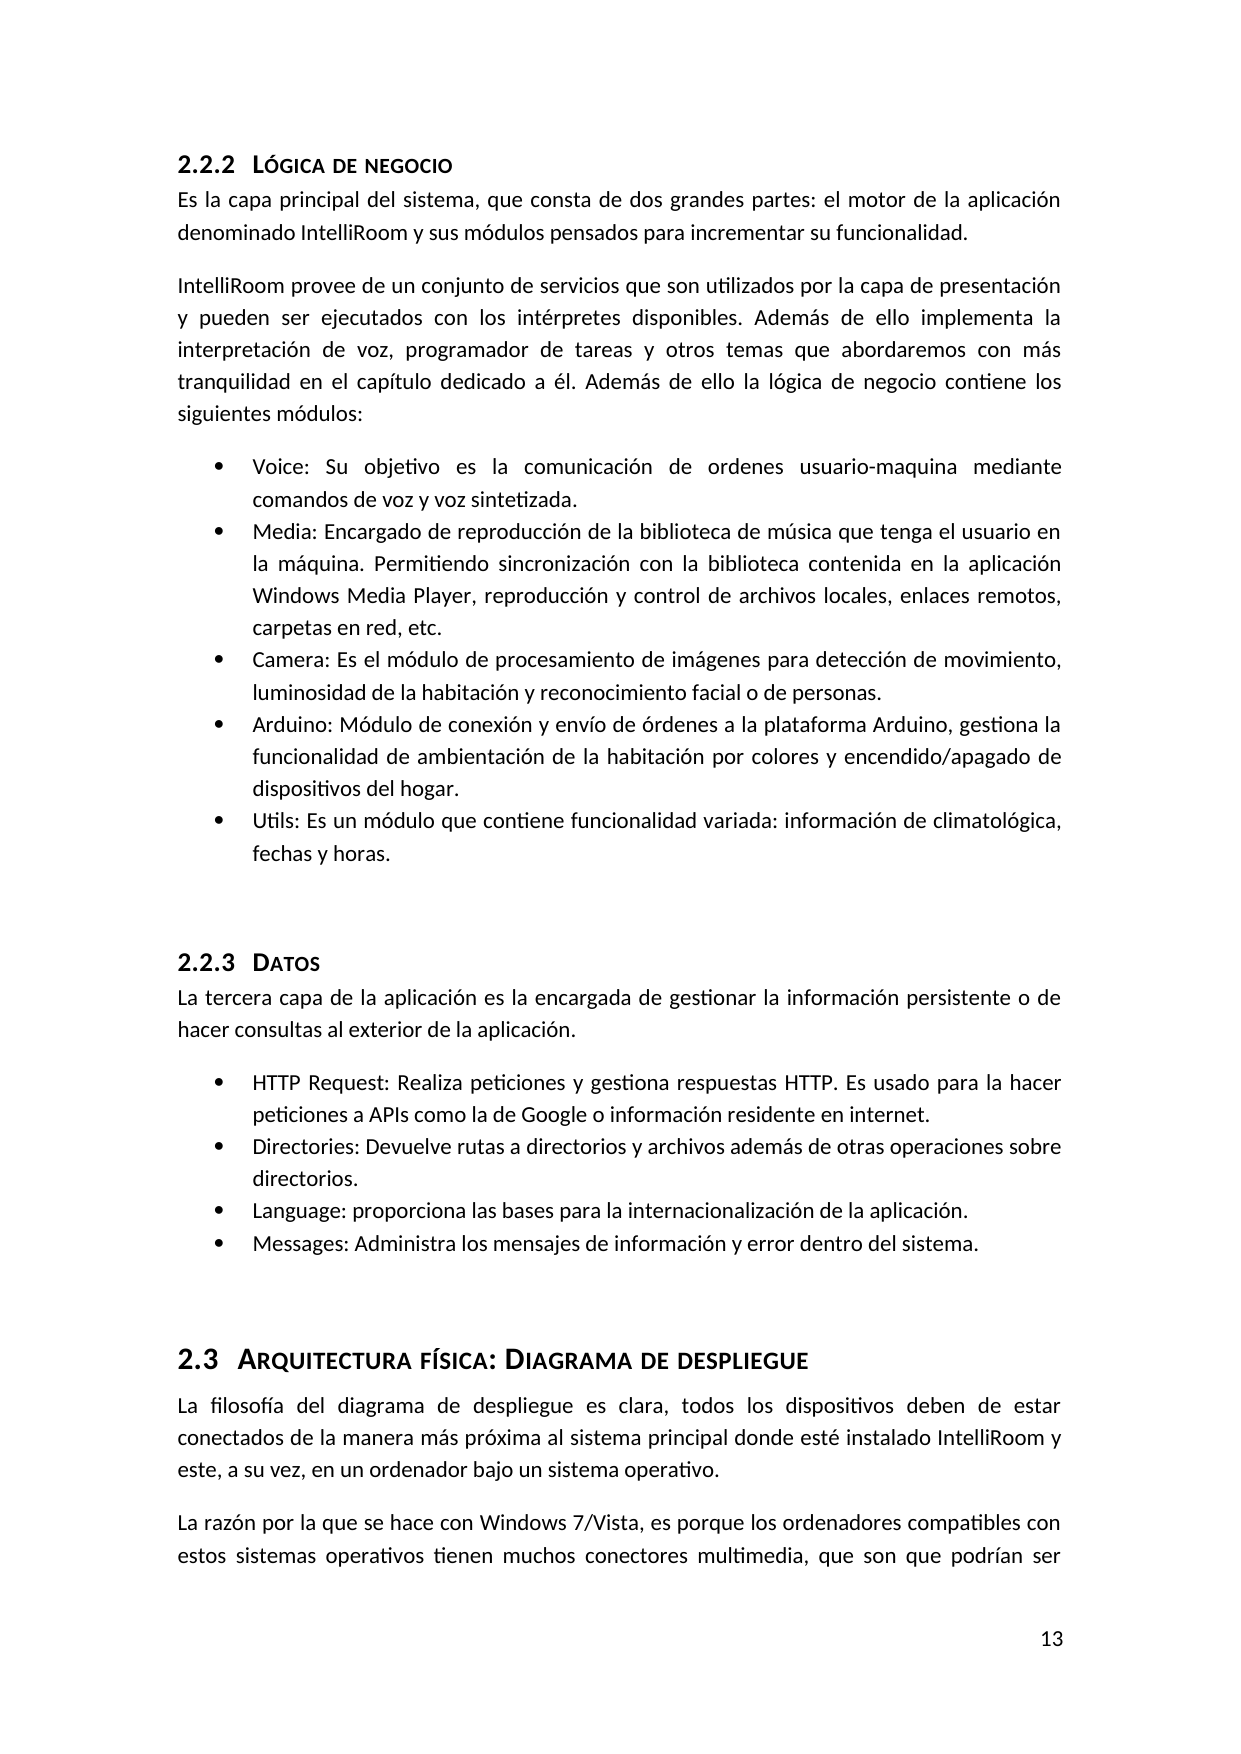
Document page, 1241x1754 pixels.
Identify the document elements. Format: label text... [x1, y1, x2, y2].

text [177, 1508, 1063, 1569]
text Es la capa principal del sistema, que consta de dos grandes partes: el motor de la aplicación denominado IntelliRoom y sus módulos pensados para incrementar su funcionalidad. [177, 186, 1063, 246]
subtitle Datos [177, 945, 1063, 978]
list Messages: Administra los mensajes de información y error dentro del sistema. [215, 1229, 1063, 1257]
subtitle Lógica de negocio [177, 148, 1063, 181]
list Directories: Devuelve rutas a directorios y archivos además de otras operaciones sobre directorios. [215, 1132, 1063, 1192]
list HTTP Request: Realiza peticiones y gestiona respuestas HTTP. Es usado para la hacer peticiones a APIs como la de Google o información residente en internet. [215, 1068, 1063, 1128]
subtitle Arquitectura física: Diagrama de despliegue [177, 1339, 1063, 1377]
list Media: Encargado de reproducción de la biblioteca de música que tenga el usuario en la máquina. Permitiendo sincronización con la biblioteca contenida en la aplicación Windows Media Player, reproducción y control de archivos locales, enlaces remotos, carpetas en red, etc. [215, 517, 1063, 641]
list Language: proporciona las bases para la internacionalización de la aplicación. [215, 1197, 1063, 1225]
text La tercera capa de la aplicación es la encargada de gestionar la información persistente o de hacer consultas al exterior de la aplicación. [177, 983, 1063, 1043]
text IntelliRoom provee de un conjunto de servicios que son utilizados por la capa de presentación y pueden ser ejecutados con los intérpretes disponibles. Además de ello implementa la interpretación de voz, programador de tareas y otros temas que abordaremos con más tranquilidad en el capítulo dedicado a él. Además de ello la lógica de negocio contiene los siguientes módulos: [177, 271, 1063, 427]
list Voice: Su objetivo es la comunicación de ordenes usuario-maquina mediante comandos de voz y voz sintetizada. [215, 452, 1063, 513]
list Utils: Es un módulo que contiene funcionalidad variada: información de climatológica, fechas y horas. [215, 807, 1063, 867]
list Arduino: Módulo de conexión y envío de órdenes a la plataforma Arduino, gestiona la funcionalidad de ambientación de la habitación por colores y encendido/apagado de dispositivos del hogar. [215, 710, 1063, 802]
list Camera: Es el módulo de procesamiento de imágenes para detección de movimiento, luminosidad de la habitación y reconocimiento facial o de personas. [215, 646, 1063, 706]
text La filosofía del diagrama de despliegue es clara, todos los dispositivos deben de estar conectados de la manera más próxima al sistema principal donde esté instalado IntelliRoom y este, a su vez, en un ordenador bajo un sistema operativo. [177, 1391, 1063, 1483]
